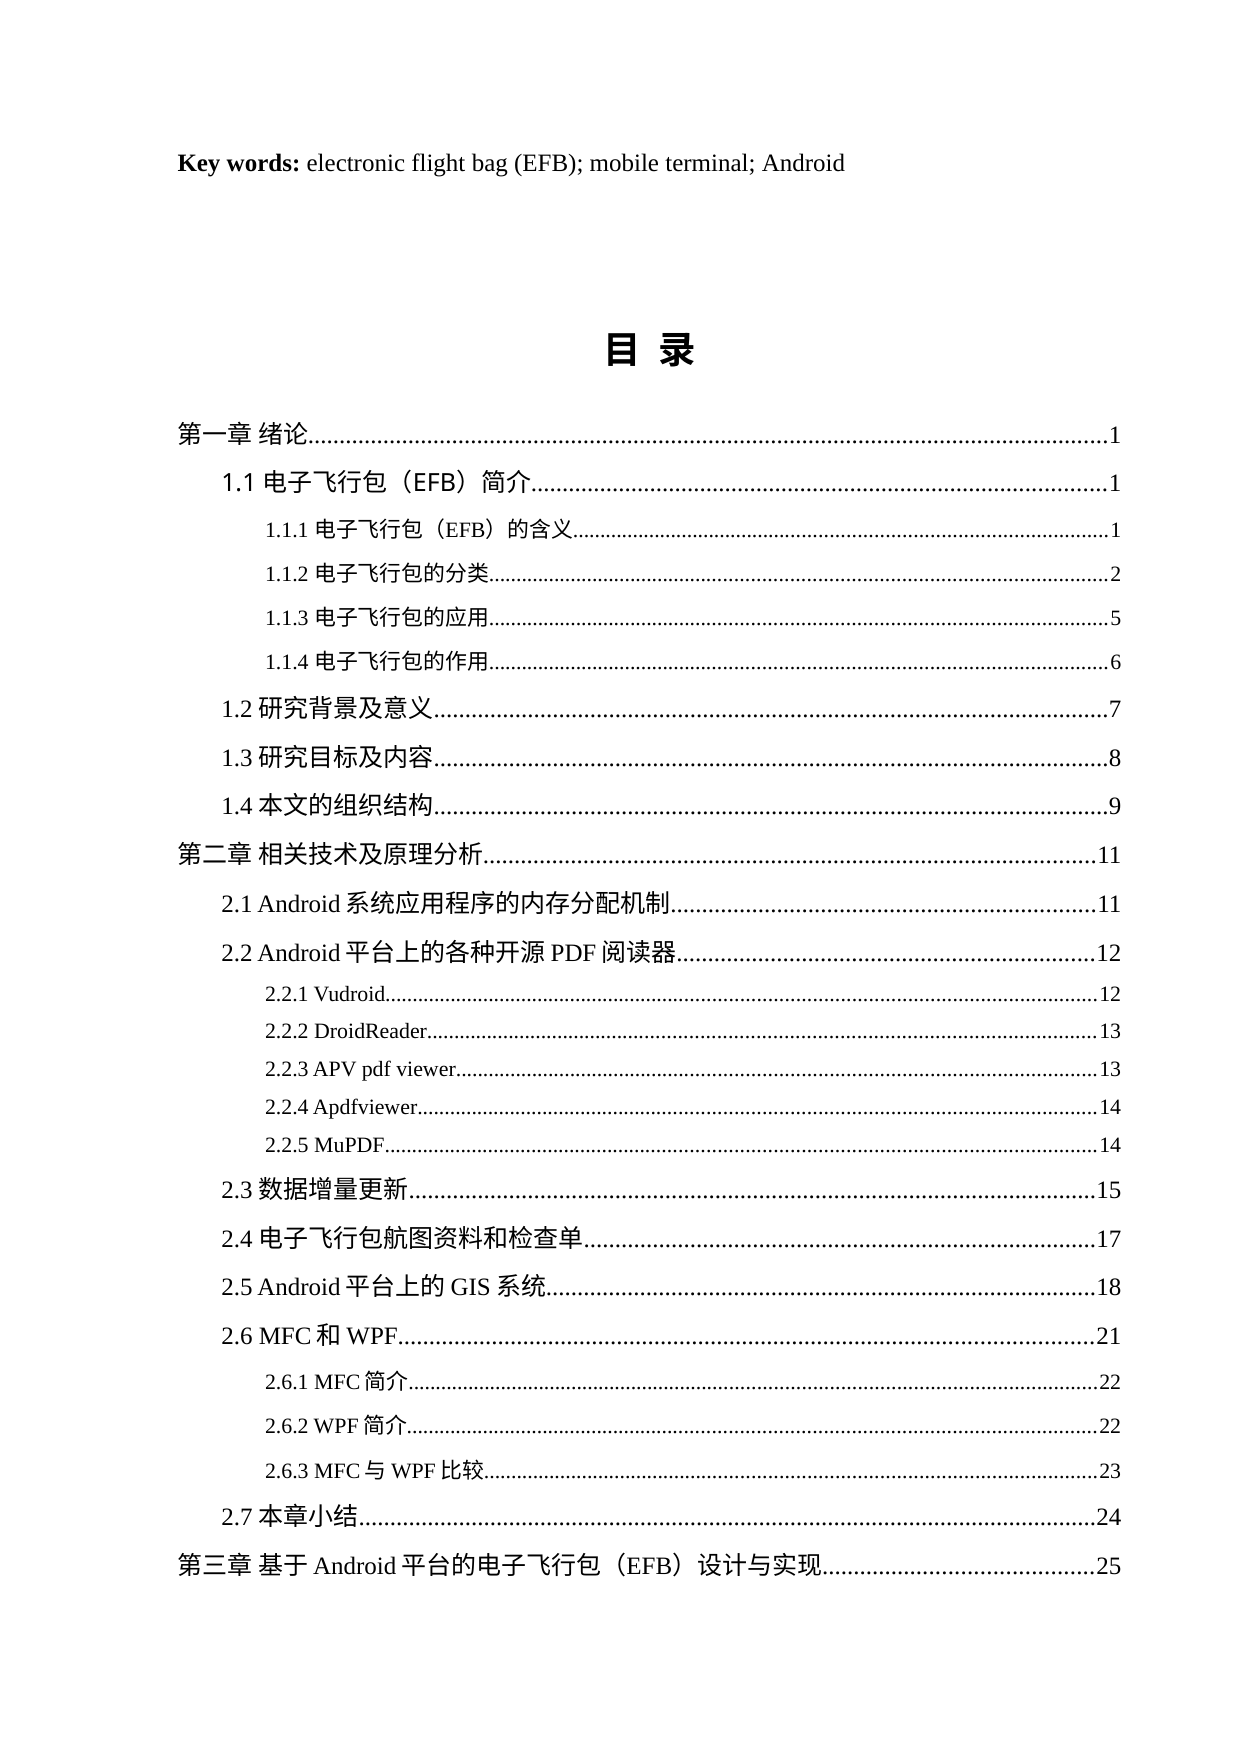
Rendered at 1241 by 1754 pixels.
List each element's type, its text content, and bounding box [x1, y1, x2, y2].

text 2.6.1 MFC简介 22 [265, 1364, 1122, 1396]
text 2.3 数据增量更新 15 [221, 1169, 1122, 1206]
text 1.2 研究背景及意义 7 [221, 688, 1122, 724]
text 1.1.3 电子飞行包的应用 5 [265, 600, 1122, 632]
text 1.1.2 电子飞行包的分类 2 [265, 556, 1122, 587]
text 1.1 电子飞行包（EFB）简介 1 [221, 463, 1122, 499]
text 2.4 电子飞行包航图资料和检查单 17 [221, 1218, 1122, 1254]
text 2.2.4 Apdfviewer 14 [265, 1094, 1122, 1119]
text 2.7 本章小结 24 [221, 1497, 1122, 1533]
text 2.5 Android平台上的GIS系统 18 [221, 1267, 1122, 1303]
text Key words: electronic flight bag (EFB); mobile terminal; Android [177, 148, 1122, 176]
text 2.2.5 MuPDF 14 [265, 1132, 1122, 1157]
text 2.6.3 MFC与WPF比较 23 [265, 1453, 1122, 1484]
text 1.1.1 电子飞行包（EFB）的含义 1 [265, 512, 1122, 543]
text 第二章 相关技术及原理分析 11 [177, 834, 1122, 871]
text 目 录 [177, 320, 1122, 374]
text 2.2.2 DroidReader 13 [265, 1018, 1122, 1044]
text 2.6.2 WPF简介 22 [265, 1408, 1122, 1440]
text 1.4 本文的组织结构 9 [221, 786, 1122, 822]
text 2.6 MFC和WPF 21 [221, 1316, 1122, 1352]
text 2.2 Android平台上的各种开源PDF阅读器 12 [221, 932, 1122, 968]
text 第一章 绪论 1 [177, 414, 1122, 450]
text 1.3 研究目标及内容 8 [221, 737, 1122, 773]
text 2.1 Android系统应用程序的内存分配机制 11 [221, 883, 1122, 919]
text 1.1.4 电子飞行包的作用 6 [265, 644, 1122, 676]
text 第三章 基于Android平台的电子飞行包（EFB）设计与实现 25 [177, 1546, 1122, 1582]
text 2.2.3 APV pdf viewer 13 [265, 1056, 1122, 1081]
text 2.2.1 Vudroid 12 [265, 981, 1122, 1006]
